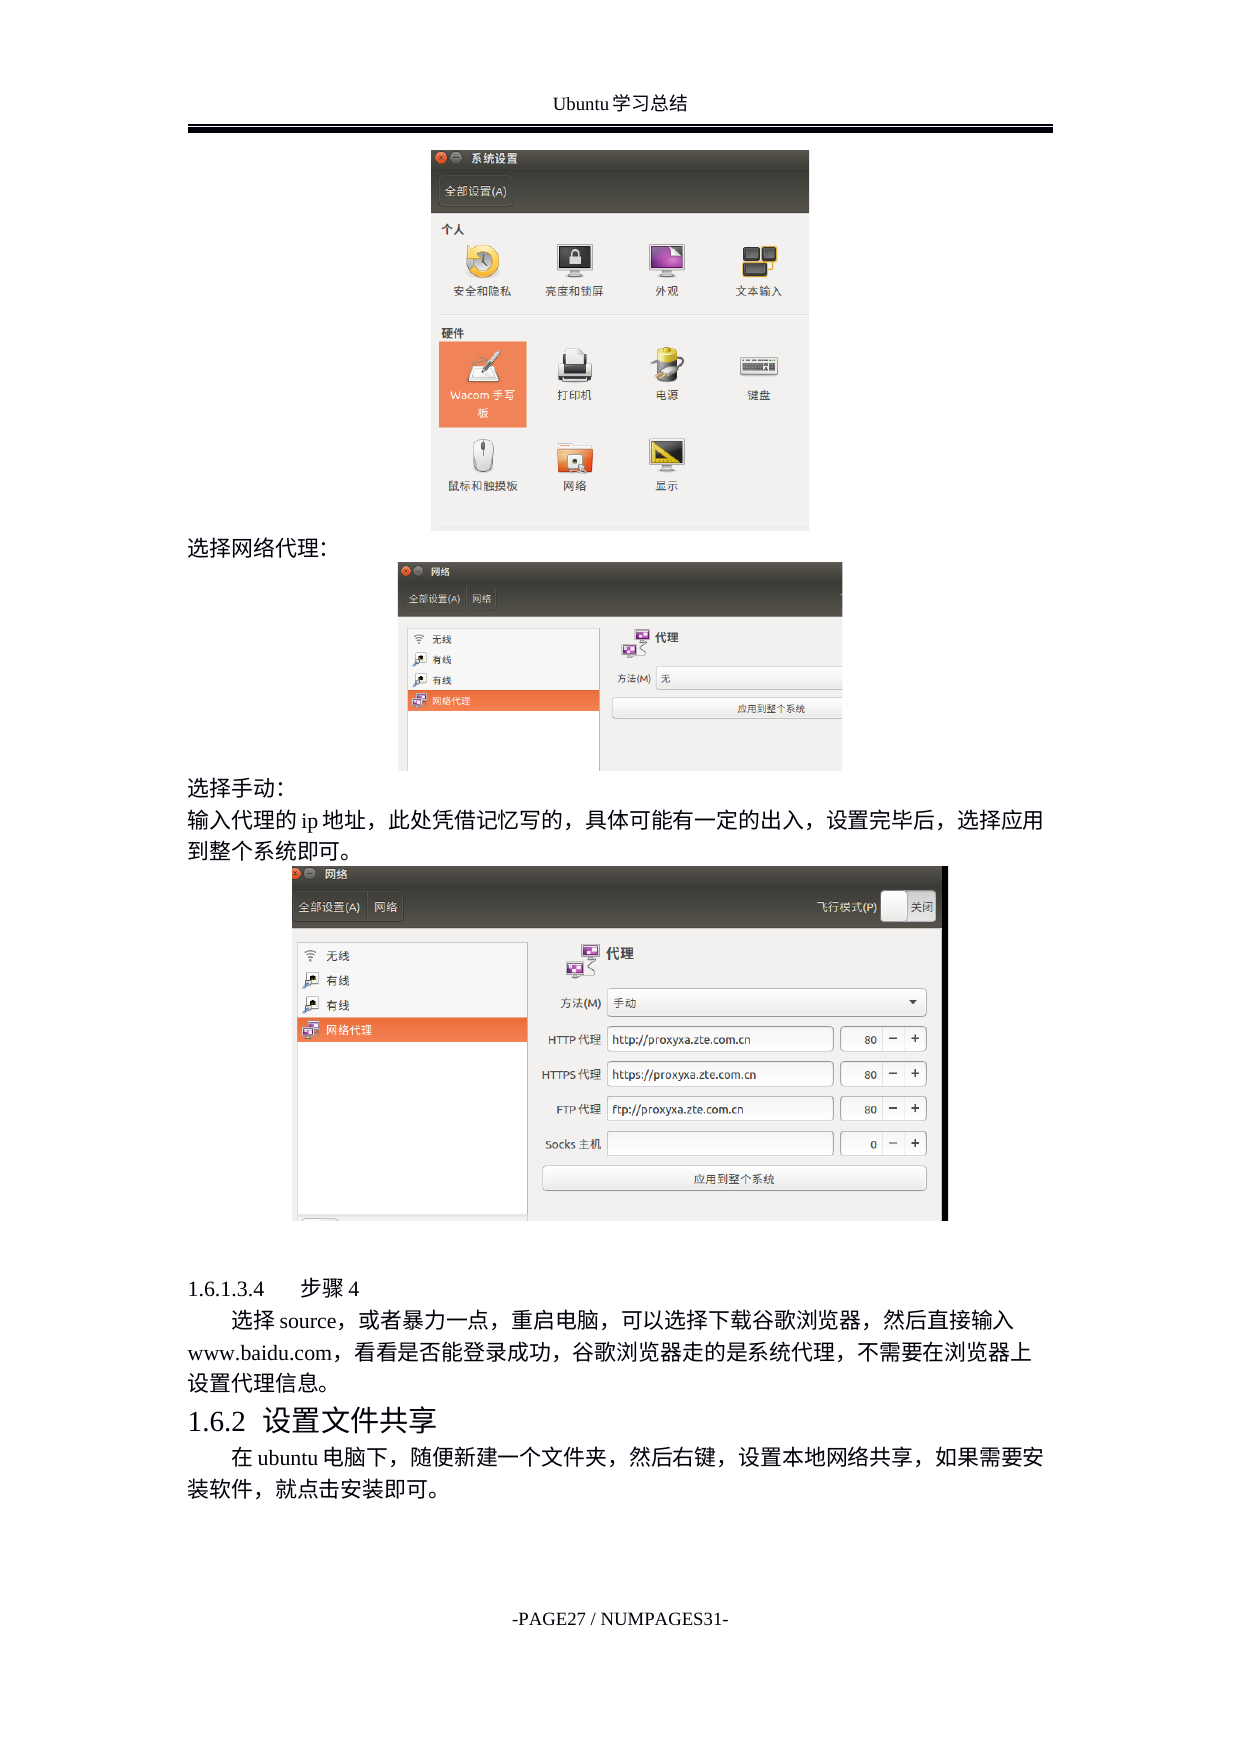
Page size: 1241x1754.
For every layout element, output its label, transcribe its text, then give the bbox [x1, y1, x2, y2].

picture [292, 866, 949, 1221]
text 选择网络代理： [187, 531, 1053, 562]
text 选择source，或者暴力一点，重启电脑，可以选择下载谷歌浏览器，然后直接输入www.baidu.com，看看是否能登录成功，谷歌浏览器走的是系统代理，不需要在浏览器上设置代理信息。 [187, 1303, 1053, 1398]
text 输入代理的ip地址，此处凭借记忆写的，具体可能有一定的出入，设置完毕后，选择应用到整个系统即可。 [187, 803, 1053, 866]
text 在ubuntu电脑下，随便新建一个文件夹，然后右键，设置本地网络共享，如果需要安装软件，就点击安装即可。 [187, 1440, 1053, 1503]
subtitle 步骤4 [187, 1271, 1053, 1303]
text 选择手动： [187, 771, 1053, 803]
subtitle 设置文件共享 [187, 1398, 1053, 1440]
picture [397, 562, 843, 771]
picture [431, 150, 810, 531]
